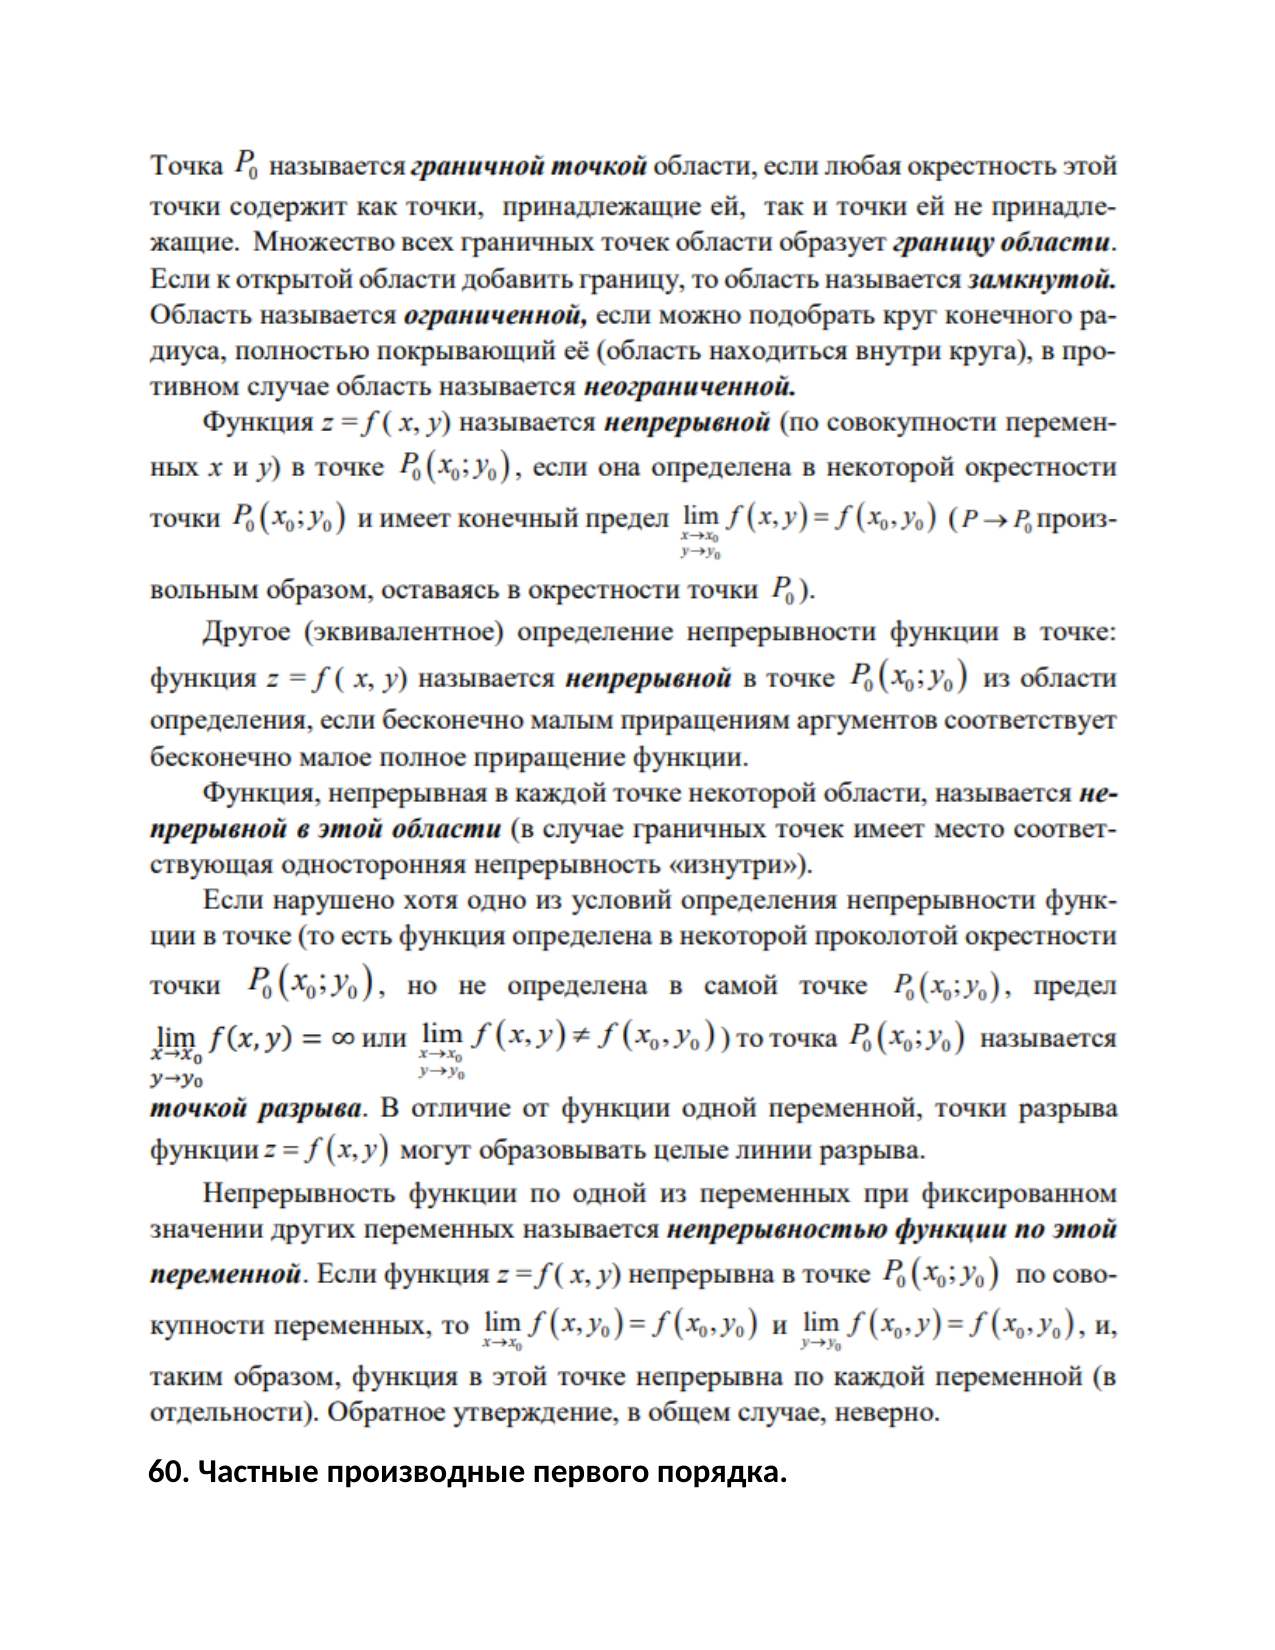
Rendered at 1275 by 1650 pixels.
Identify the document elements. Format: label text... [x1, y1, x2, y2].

text 60. Частные производные первого порядка. [148, 1450, 1127, 1491]
picture [147, 147, 1128, 1432]
